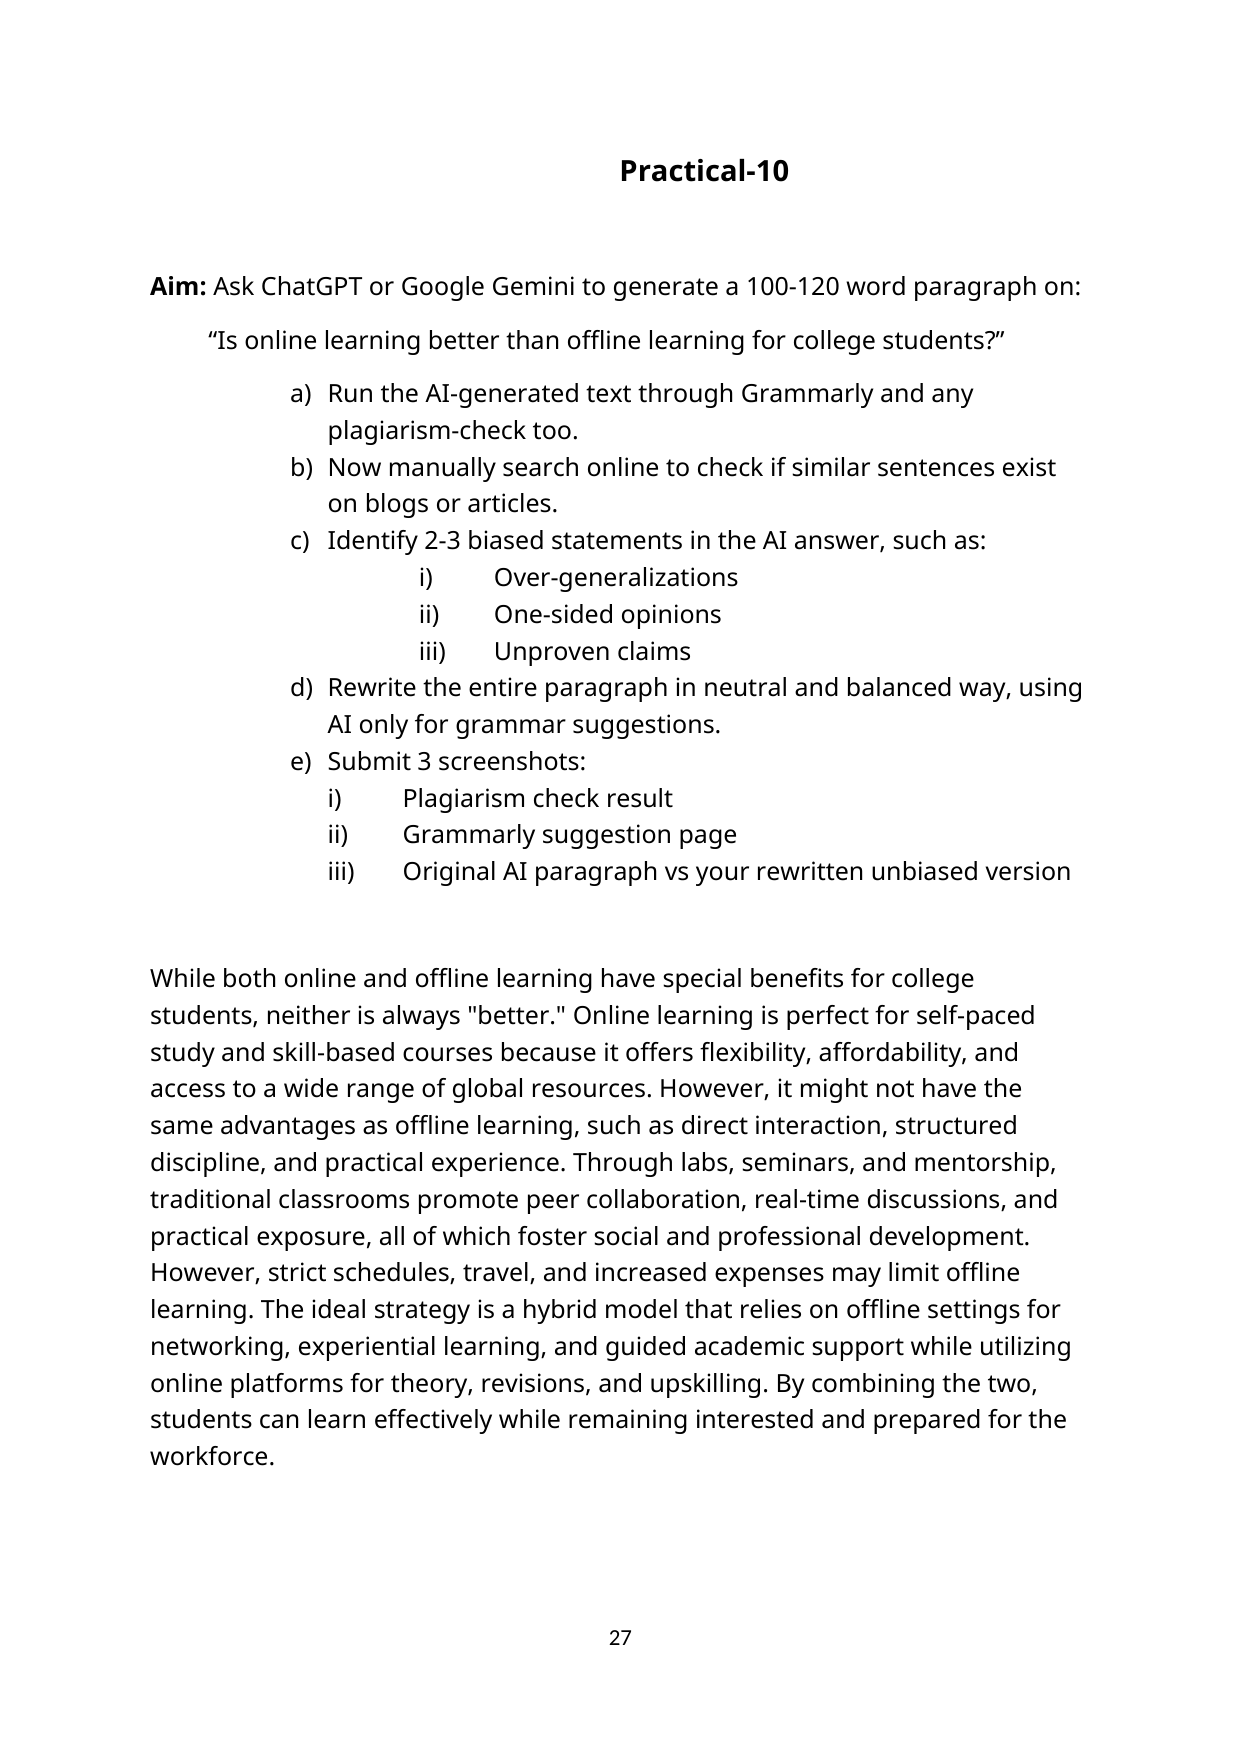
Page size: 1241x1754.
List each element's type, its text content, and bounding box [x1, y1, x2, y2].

list Now manually search online to check if similar sentences exist on blogs or articles. [290, 449, 1090, 520]
list Plagiarism check result [327, 780, 1090, 814]
list Identify 2-3 biased statements in the AI answer, such as: [290, 523, 1090, 557]
list Rewrite the entire paragraph in neutral and balanced way, using AI only for grammar suggestions. [290, 670, 1090, 741]
text “Is online learning better than offline learning for college students?” [150, 322, 1090, 356]
list Grammarly suggestion page [327, 817, 1090, 851]
list Run the AI-generated text through Grammarly and any plagiarism-check too. [290, 376, 1090, 447]
text While both online and offline learning have special benefits for college students, neither is always "better." Online learning is perfect for self-paced study and skill-based courses because it offers flexibility, affordability, and access to a wide range of global resources. However, it might not have the same advantages as offline learning, such as direct interaction, structured discipline, and practical experience. Through labs, seminars, and mentorship, traditional classrooms promote peer collaboration, real-time discussions, and practical exposure, all of which foster social and professional development. However, strict schedules, travel, and increased expenses may limit offline learning. The ideal strategy is a hybrid model that relies on offline settings for networking, experiential learning, and guided academic support while utilizing online platforms for theory, revisions, and upskilling. By combining the two, students can learn effectively while remaining interested and prepared for the workforce. [150, 961, 1090, 1473]
list One-sided opinions [419, 596, 1090, 631]
list Over-generalizations [419, 560, 1090, 594]
list Submit 3 screenshots: [290, 743, 1090, 778]
text Aim: Ask ChatGPT or Google Gemini to generate a 100-120 word paragraph on: [150, 269, 1090, 303]
list Original AI paragraph vs your rewritten unbiased version [327, 854, 1090, 888]
text Practical-10 [150, 150, 1090, 190]
list Unproven claims [419, 633, 1090, 667]
